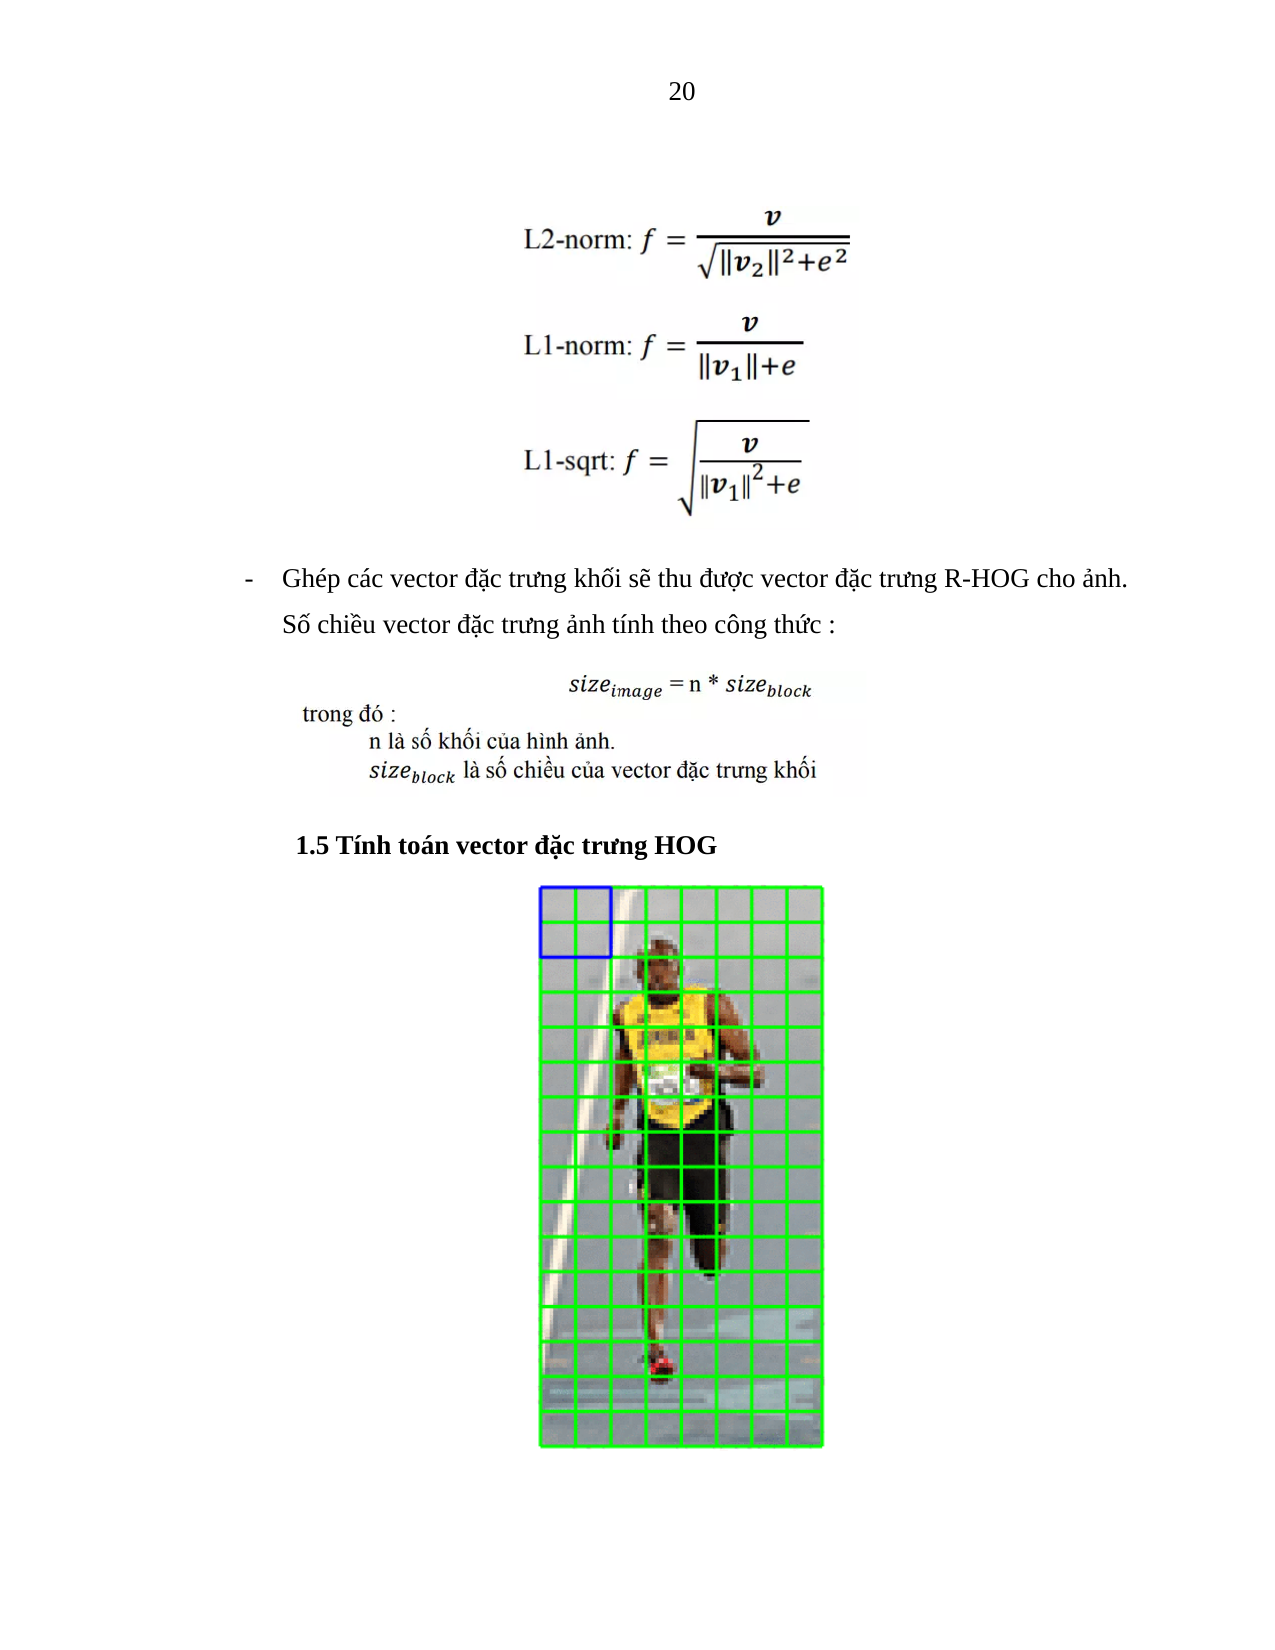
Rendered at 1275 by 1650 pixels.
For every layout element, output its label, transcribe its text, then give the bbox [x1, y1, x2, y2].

picture [281, 671, 867, 797]
list Ghép các vector đặc trưng khối sẽ thu được vector đặc trưng R-HOG cho ảnh. Số chiều vector đặc trưng ảnh tính theo công thức : [244, 562, 1157, 639]
picture [504, 206, 860, 530]
subtitle 1.5 Tính toán vector đặc trưng HOG [295, 829, 1157, 860]
picture [536, 884, 828, 1451]
